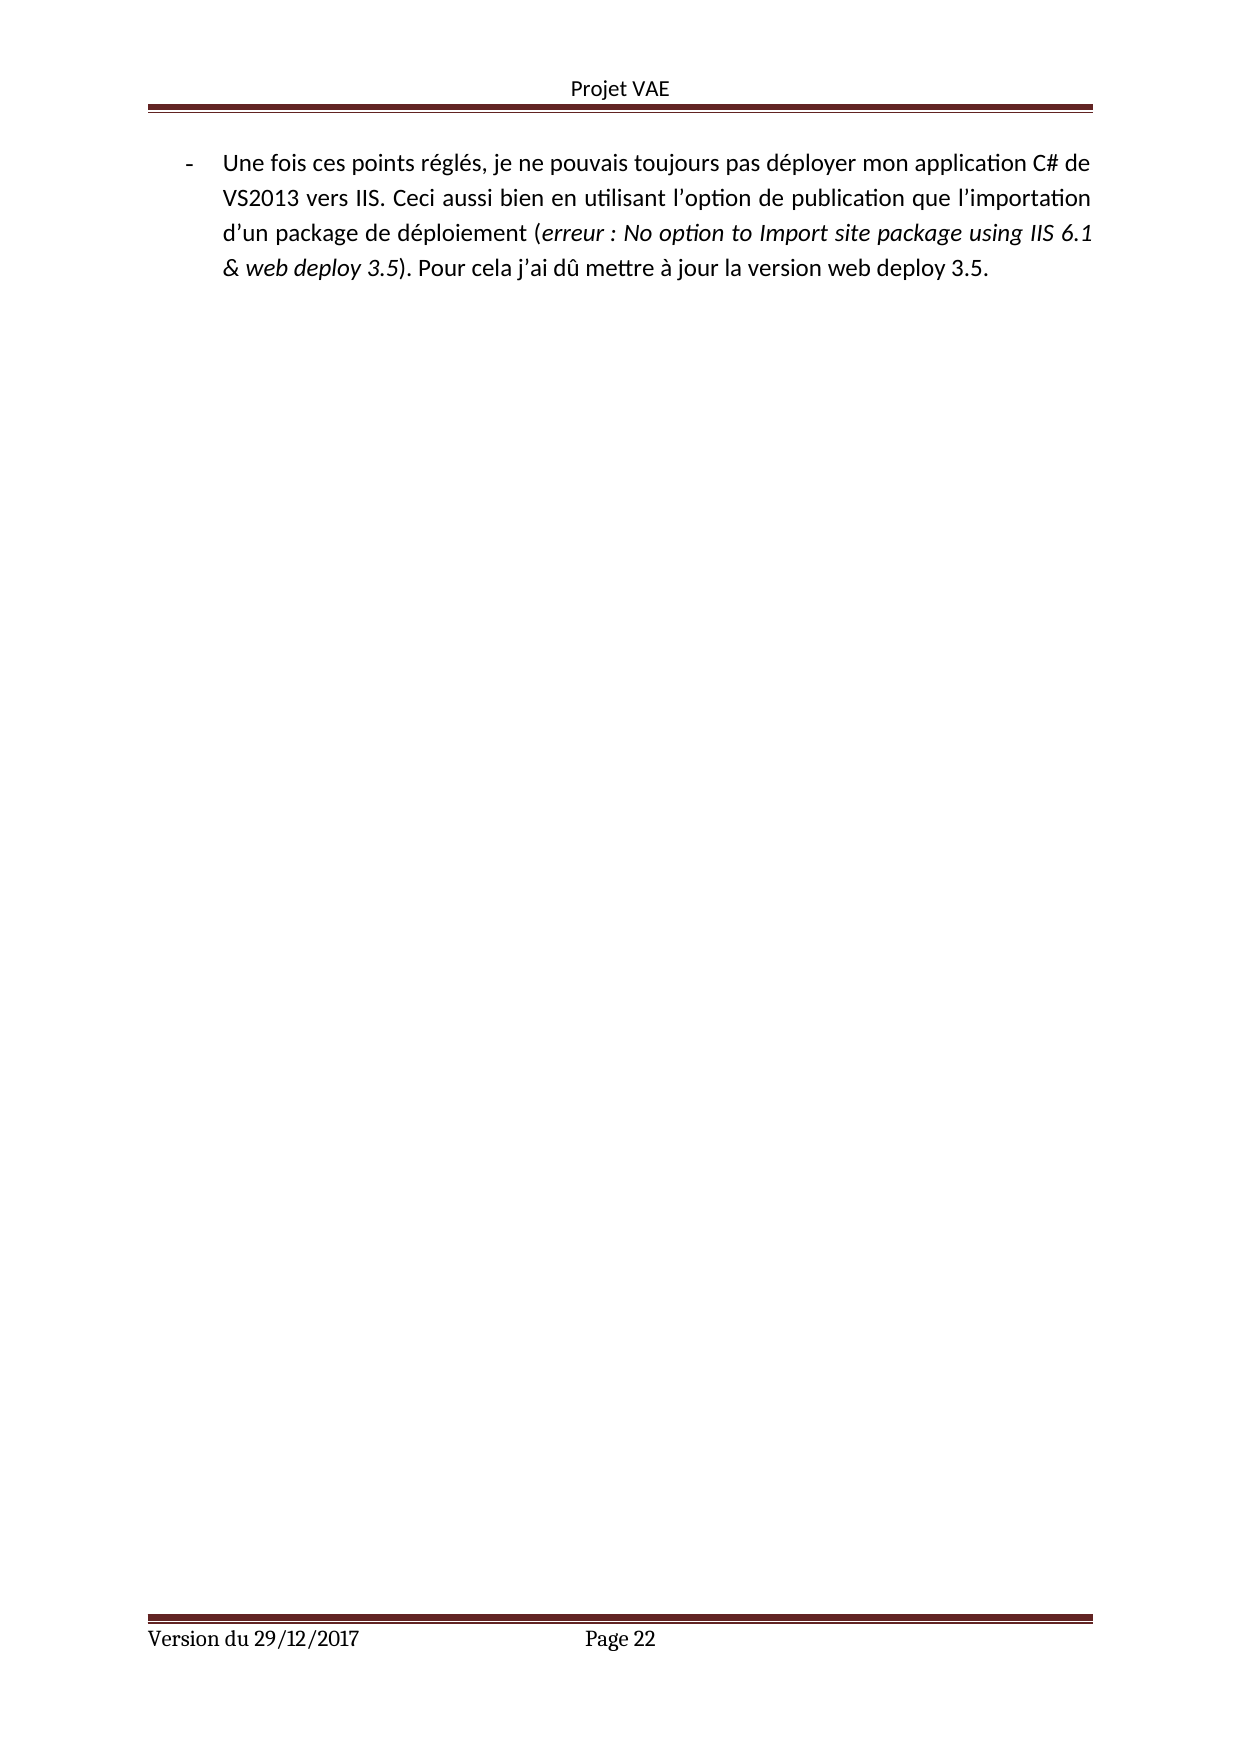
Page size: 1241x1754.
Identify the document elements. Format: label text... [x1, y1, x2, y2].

list Une fois ces points réglés, je ne pouvais toujours pas déployer mon application C# de VS2013 vers IIS. Ceci aussi bien en utilisant l’option de publication que l’importation d’un package de déploiement (erreur : No option to Import site package using IIS 6.1 & web deploy 3.5). Pour cela j’ai dû mettre à jour la version web deploy 3.5. [185, 148, 1093, 283]
